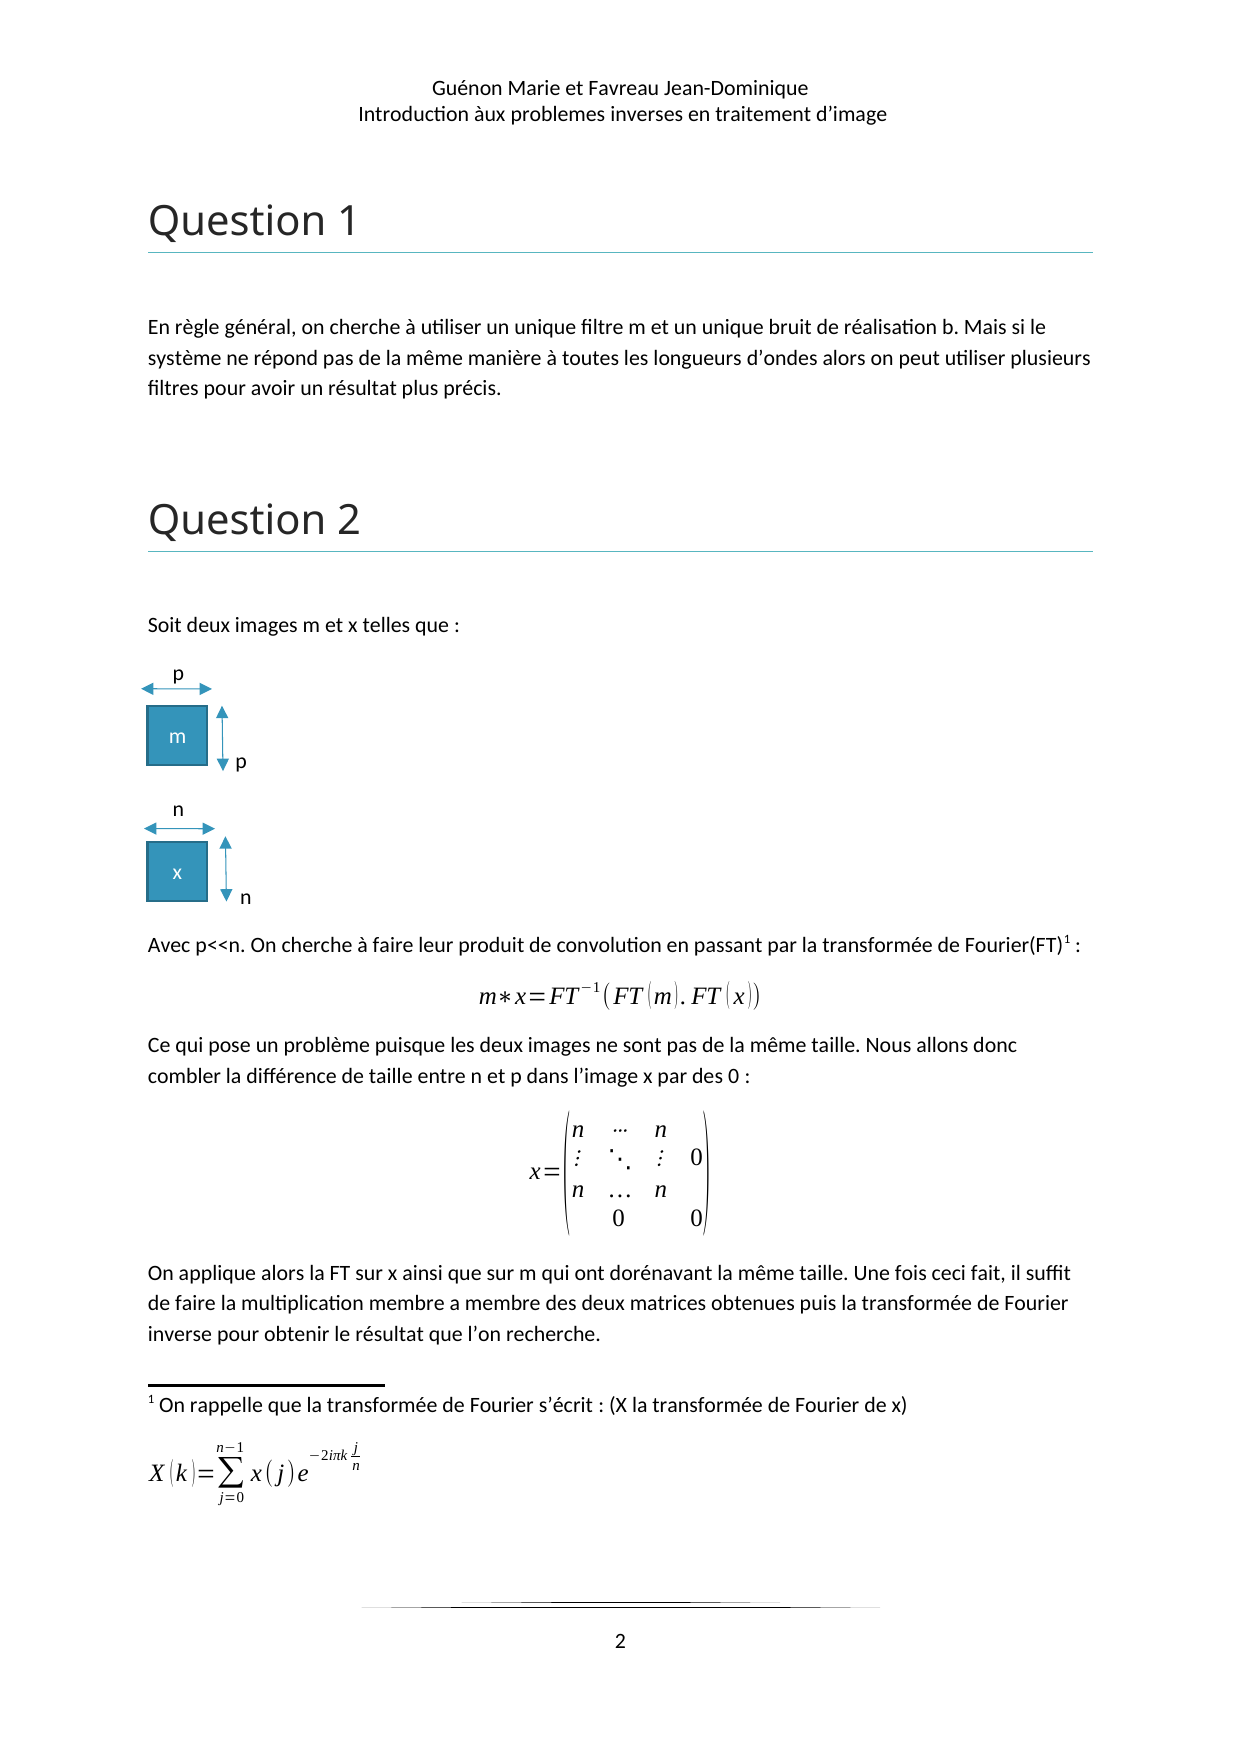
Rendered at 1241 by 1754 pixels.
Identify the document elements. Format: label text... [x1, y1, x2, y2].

text n [148, 842, 1093, 910]
text On applique alors la FT sur x ainsi que sur m qui ont dorénavant la même taille. Une fois ceci fait, il suffit de faire la multiplication membre a membre des deux matrices obtenues puis la transformée de Fourier inverse pour obtenir le résultat que l’on recherche. [148, 1259, 1093, 1347]
text n [148, 795, 1093, 821]
text Soit deux images m et x telles que : [148, 611, 1093, 638]
subtitle Question 2 [148, 490, 1093, 551]
text En règle général, on cherche à utiliser un unique filtre m et un unique bruit de réalisation b. Mais si le système ne répond pas de la même manière à toutes les longueurs d’ondes alors on peut utiliser plusieurs filtres pour avoir un résultat plus précis. [148, 313, 1093, 401]
text Ce qui pose un problème puisque les deux images ne sont pas de la même taille. Nous allons donc combler la différence de taille entre n et p dans l’image x par des 0 : [148, 1032, 1093, 1089]
text p [148, 706, 1093, 774]
subtitle Question 1 [148, 191, 1093, 252]
text Avec p<<n. On cherche à faire leur produit de convolution en passant par la transformée de Fourier(FT) : [148, 931, 1093, 957]
text p [148, 659, 1093, 685]
